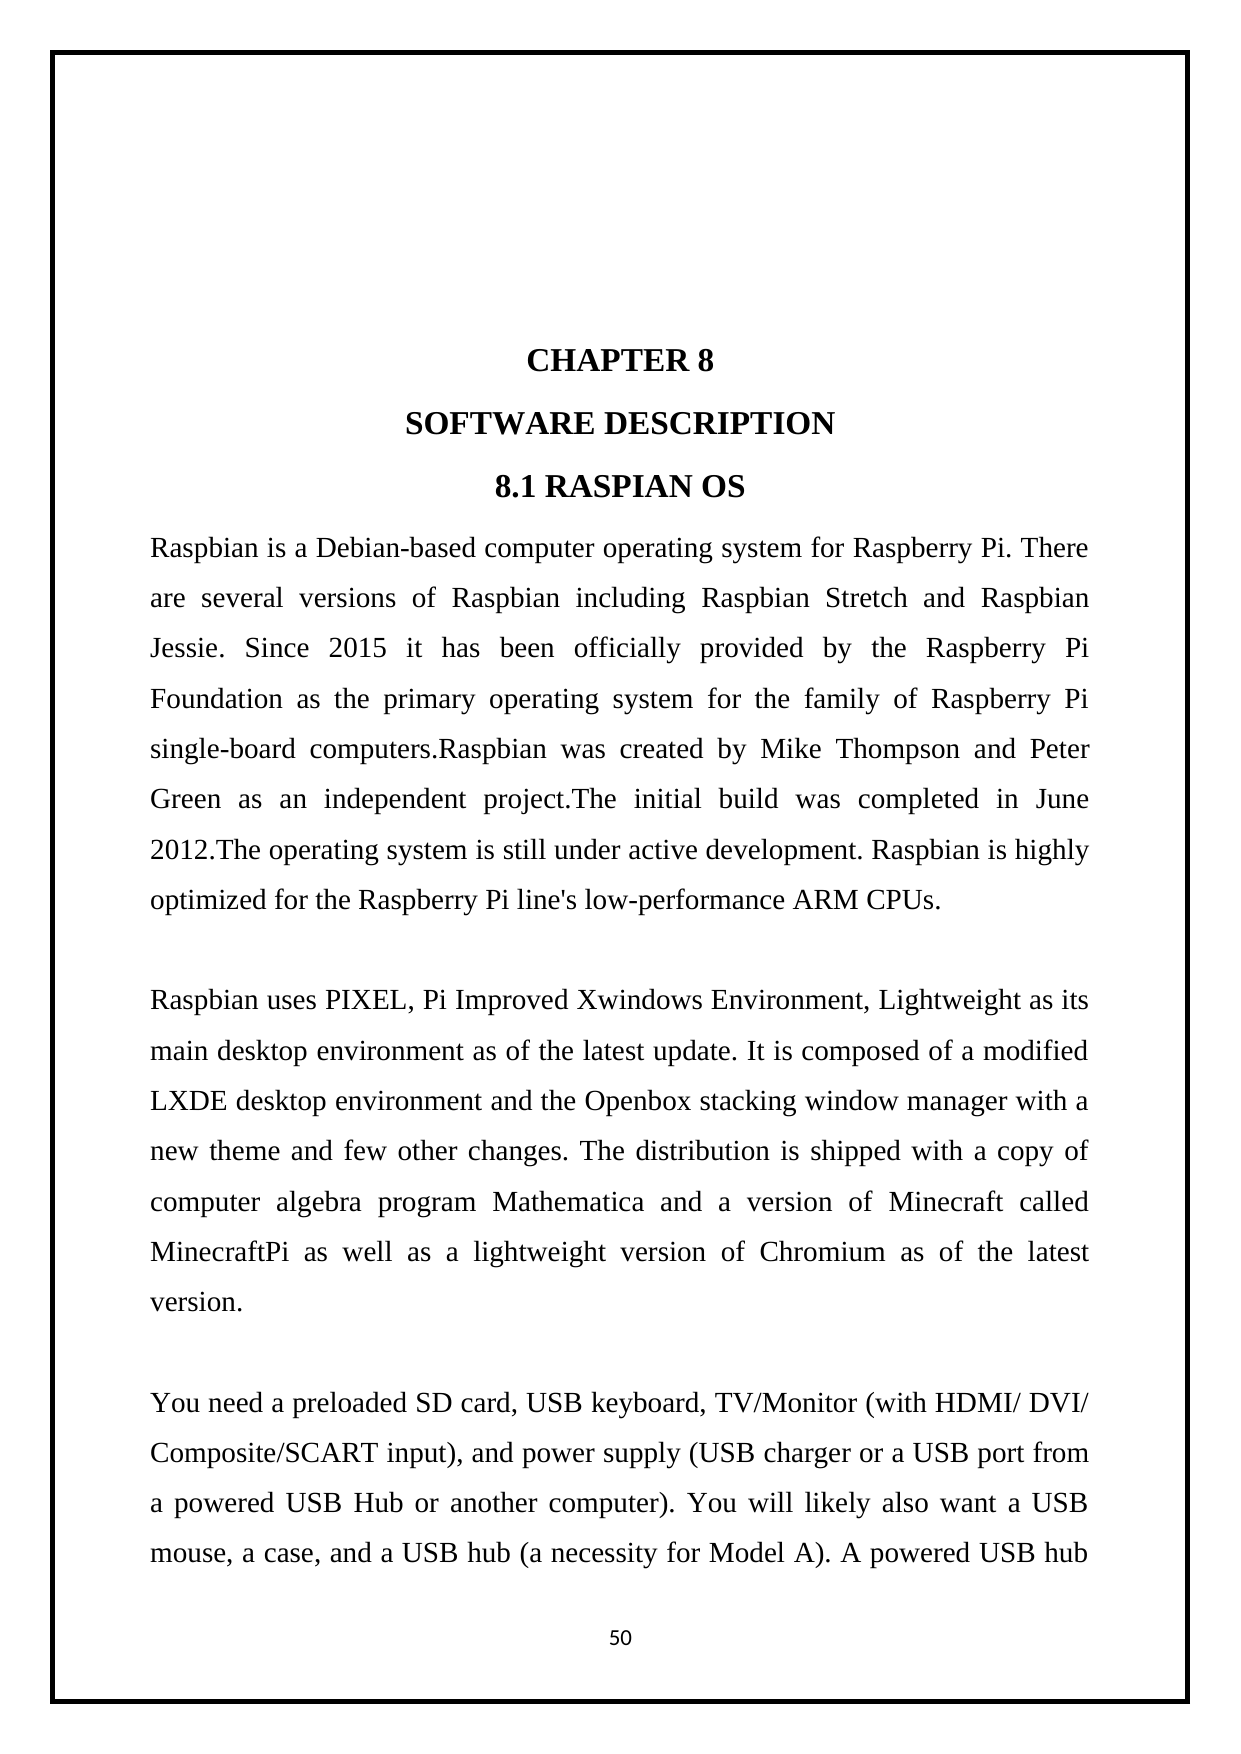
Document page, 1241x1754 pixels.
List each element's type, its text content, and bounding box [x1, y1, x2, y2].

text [150, 1385, 1090, 1569]
text 8.1 RASPIAN OS [150, 467, 1090, 505]
text CHAPTER 8 [150, 340, 1090, 378]
text Raspbian is a Debian-based computer operating system for Raspberry Pi. There are several versions of Raspbian including Raspbian Stretch and Raspbian Jessie. Since 2015 it has been officially provided by the Raspberry Pi Foundation as the primary operating system for the family of Raspberry Pi single-board computers.Raspbian was created by Mike Thompson and Peter Green as an independent project.The initial build was completed in June 2012.The operating system is still under active development. Raspbian is highly optimized for the Raspberry Pi line's low-performance ARM CPUs. [150, 530, 1090, 916]
text Raspbian uses PIXEL, Pi Improved Xwindows Environment, Lightweight as its main desktop environment as of the latest update. It is composed of a modified LXDE desktop environment and the Openbox stacking window manager with a new theme and few other changes. The distribution is shipped with a copy of computer algebra program Mathematica and a version of Minecraft called MinecraftPi as well as a lightweight version of Chromium as of the latest version. [150, 982, 1090, 1318]
text SOFTWARE DESCRIPTION [150, 403, 1090, 442]
